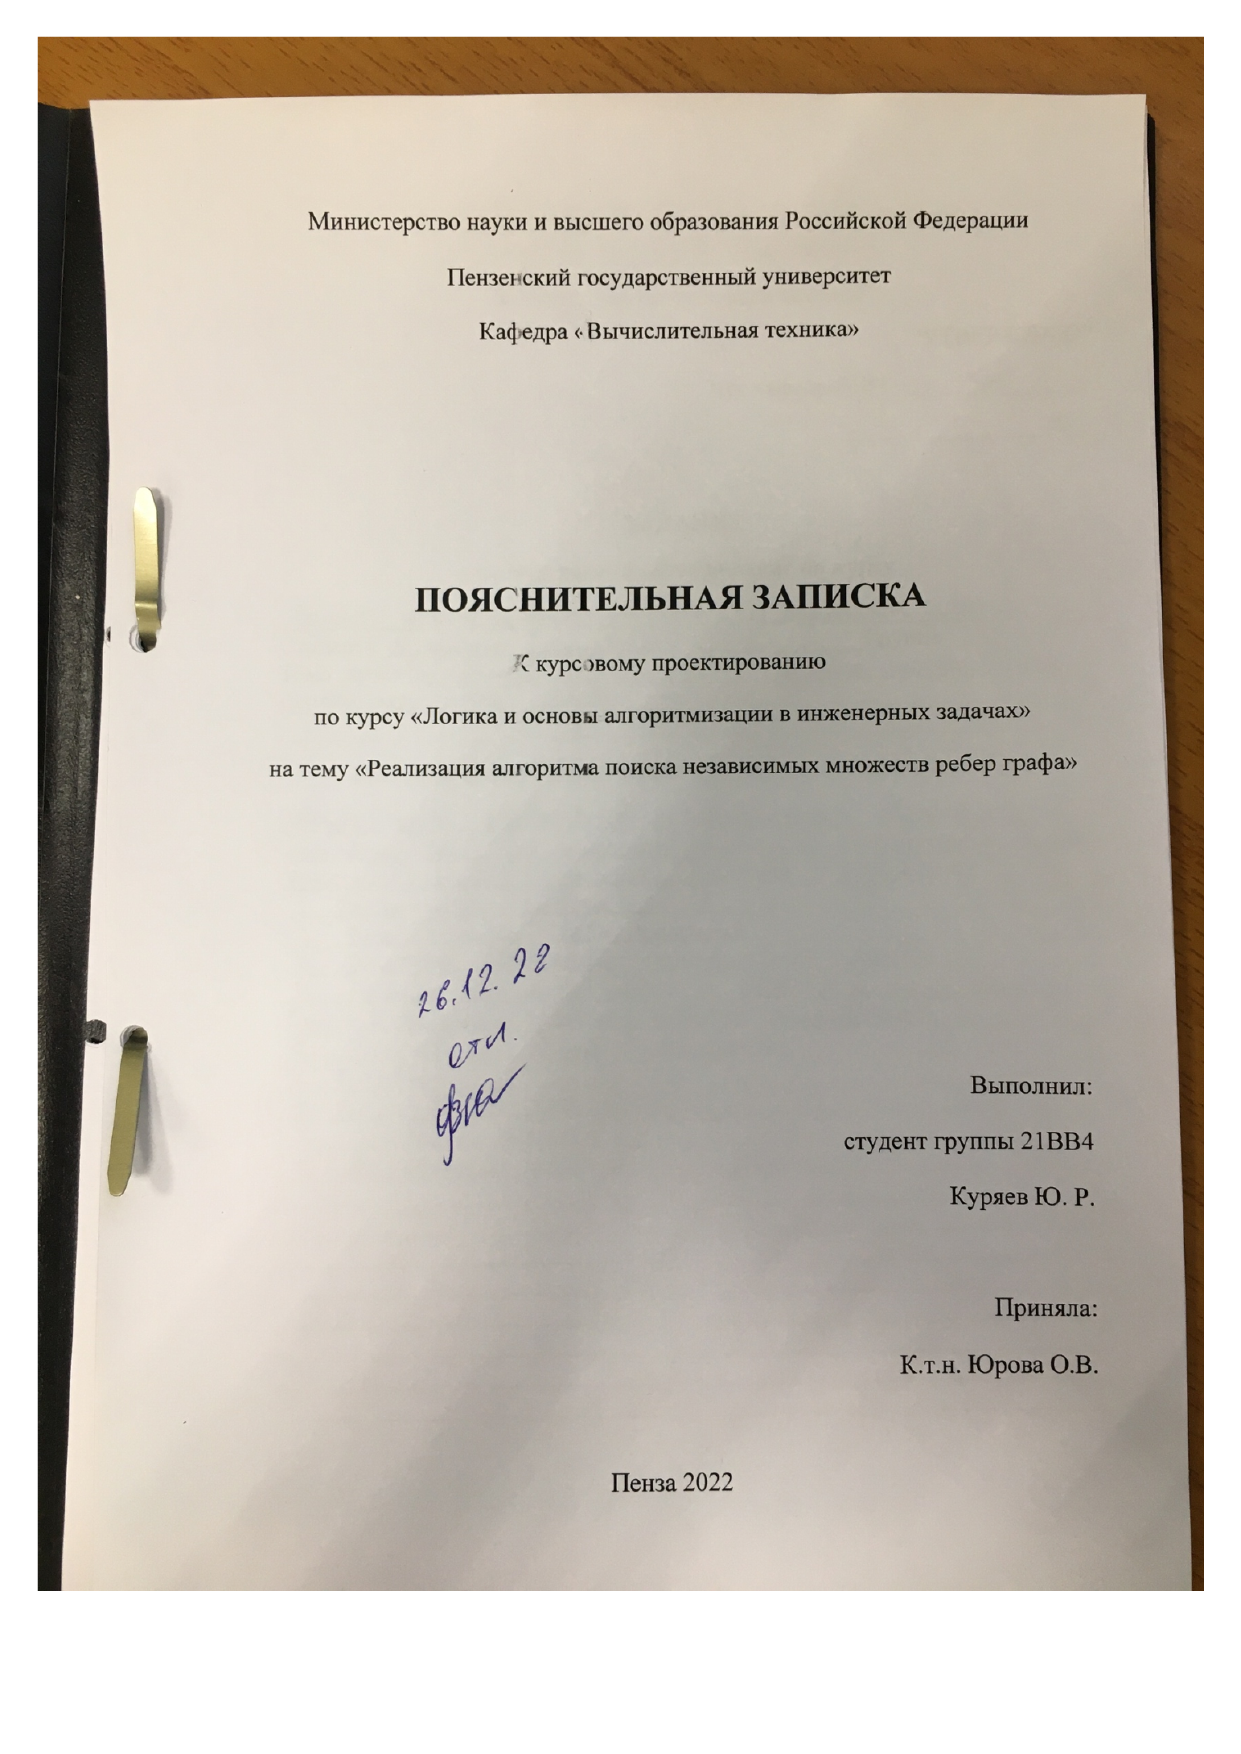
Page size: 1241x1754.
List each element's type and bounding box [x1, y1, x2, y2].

picture [39, 38, 1204, 1589]
